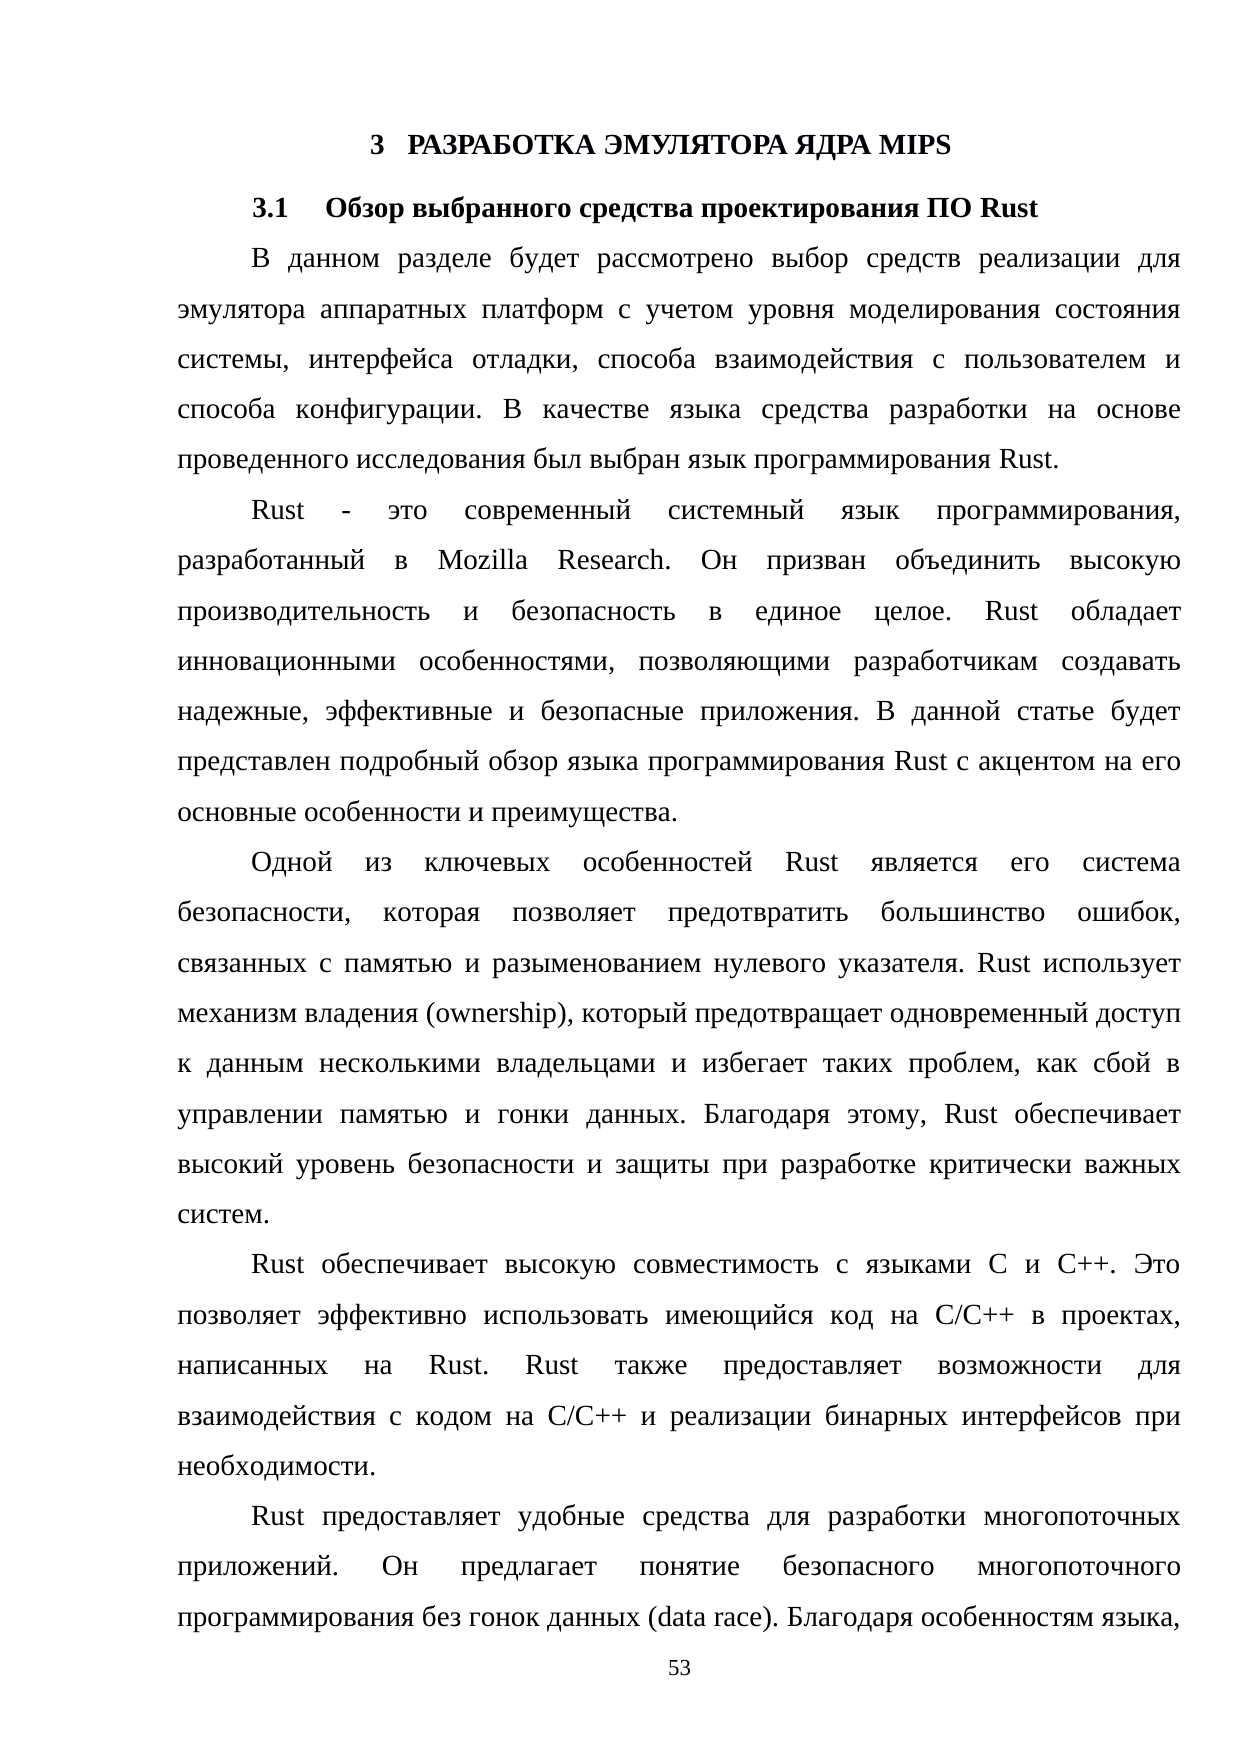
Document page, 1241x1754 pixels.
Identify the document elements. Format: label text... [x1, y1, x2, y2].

text В данном разделе будет рассмотрено выбор средств реализации для эмулятора аппаратных платформ с учетом уровня моделирования состояния системы, интерфейса отладки, способа взаимодействия с пользователем и способа конфигурации. В качестве языка средства разработки на основе проведенного исследования был выбран язык программирования Rust. [177, 240, 1182, 475]
text Rust - это современный системный язык программирования, разработанный в Mozilla Research. Он призван объединить высокую производительность и безопасность в единое целое. Rust обладает инновационными особенностями, позволяющими разработчикам создавать надежные, эффективные и безопасные приложения. В данной статье будет представлен подробный обзор языка программирования Rust с акцентом на его основные особенности и преимущества. [177, 492, 1182, 827]
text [177, 1498, 1182, 1632]
subtitle Обзор выбранного средства проектирования ПО Rust [177, 190, 1182, 224]
text Одной из ключевых особенностей Rust является его система безопасности, которая позволяет предотвратить большинство ошибок, связанных с памятью и разыменованием нулевого указателя. Rust использует механизм владения (ownership), который предотвращает одновременный доступ к данным несколькими владельцами и избегает таких проблем, как сбой в управлении памятью и гонки данных. Благодаря этому, Rust обеспечивает высокий уровень безопасности и защиты при разработке критически важных систем. [177, 844, 1182, 1230]
text Rust обеспечивает высокую совместимость с языками C и C++. Это позволяет эффективно использовать имеющийся код на C/C++ в проектах, написанных на Rust. Rust также предоставляет возможности для взаимодействия с кодом на C/C++ и реализации бинарных интерфейсов при необходимости. [177, 1247, 1182, 1481]
subtitle РАЗРАБОТКА ЭМУЛЯТОРА ЯДРА MIPS [139, 127, 1182, 161]
